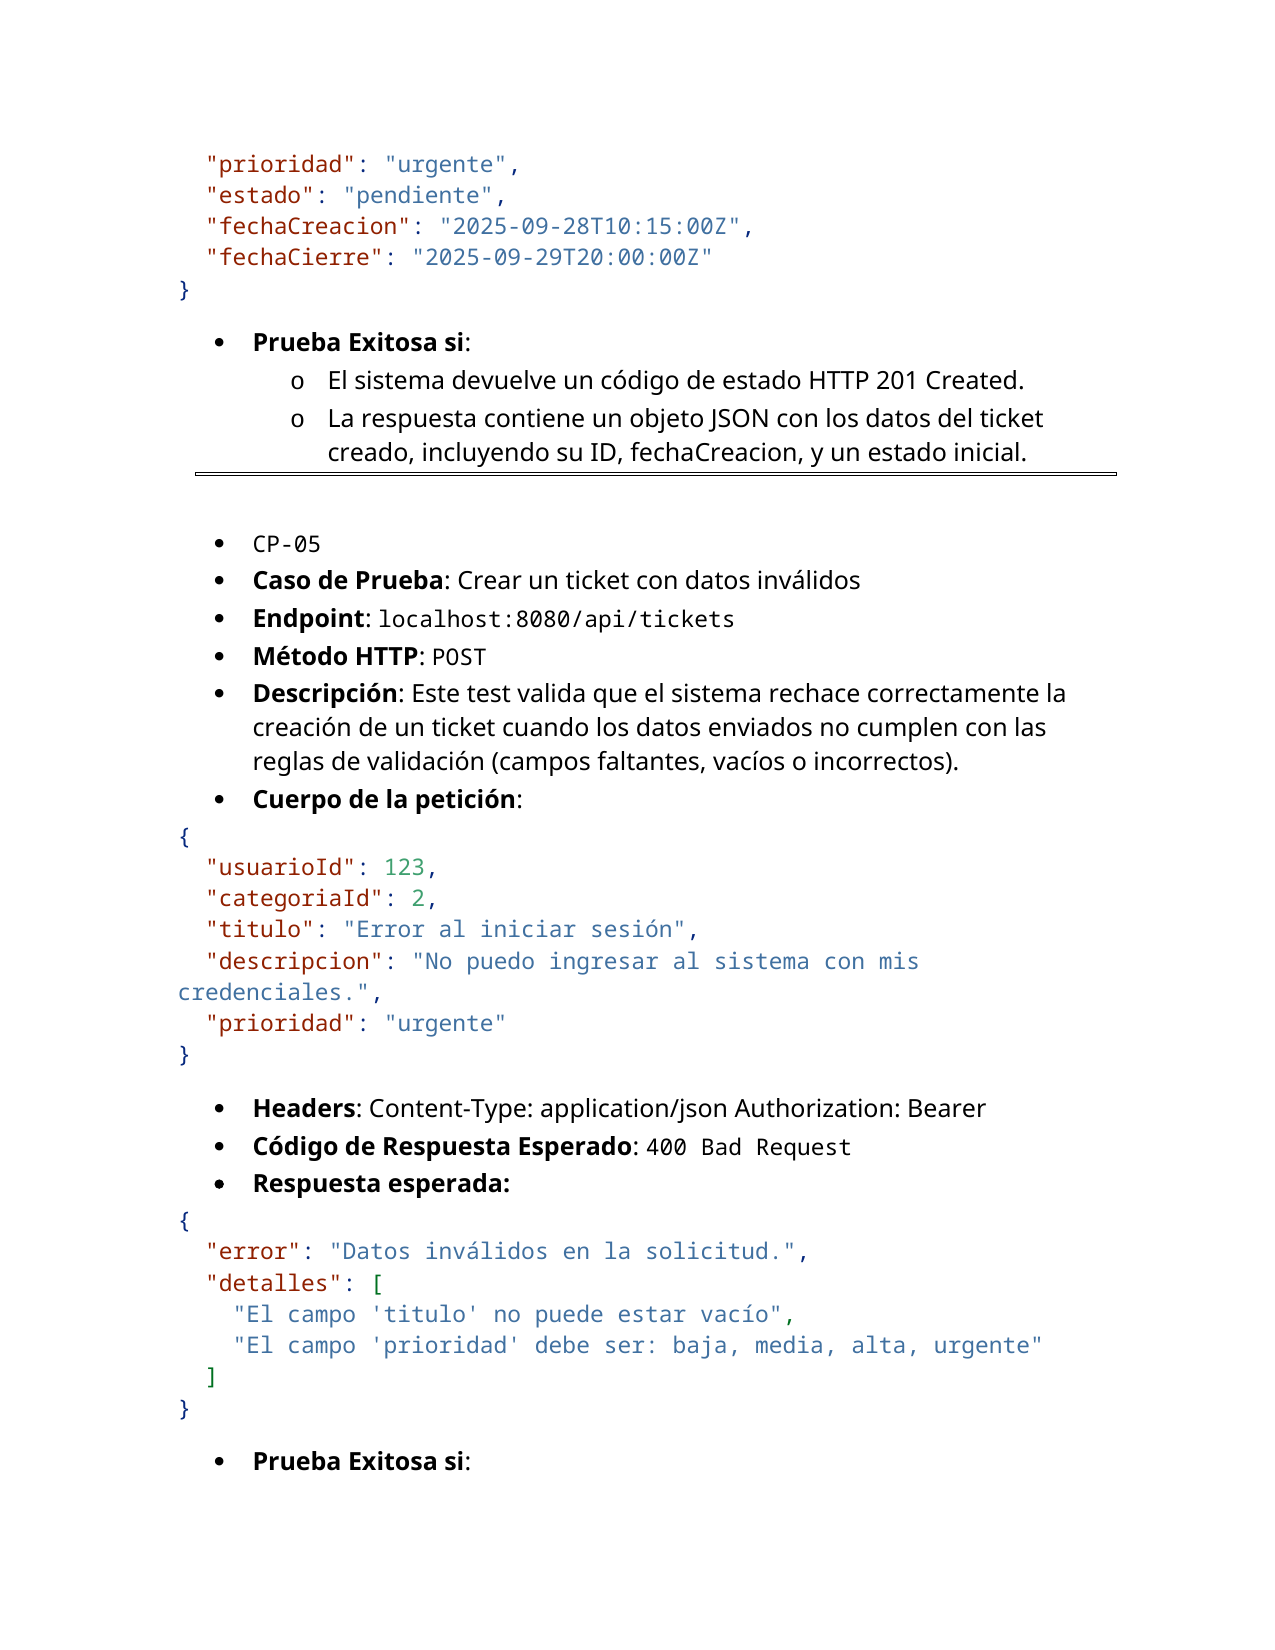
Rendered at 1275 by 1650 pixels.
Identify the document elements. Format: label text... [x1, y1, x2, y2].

list CP-05 [215, 527, 1098, 559]
list Endpoint: localhost:8080/api/tickets [215, 600, 1098, 634]
list Descripción: Este test valida que el sistema rechace correctamente la creación de un ticket cuando los datos enviados no cumplen con las reglas de validación (campos faltantes, vacíos o incorrectos). [215, 676, 1098, 778]
list Código de Respuesta Esperado: 400 Bad Request [215, 1128, 1098, 1162]
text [177, 148, 1098, 304]
list Caso de Prueba: Crear un ticket con datos inválidos [215, 562, 1098, 597]
list La respuesta contiene un objeto JSON con los datos del ticket creado, incluyendo su ID, fechaCreacion, y un estado inicial. [290, 401, 1098, 469]
text { "error": "Datos inválidos en la solicitud.", "detalles": [ "El campo 'titulo' no puede estar vacío", "El campo 'prioridad' debe ser: baja, media, alta, urgente" ] } [177, 1204, 1098, 1423]
text { "usuarioId": 123, "categoriaId": 2, "titulo": "Error al iniciar sesión", "descripcion": "No puedo ingresar al sistema con mis credenciales.", "prioridad": "urgente" } [177, 820, 1098, 1070]
list Prueba Exitosa si: [215, 1443, 1098, 1478]
list Prueba Exitosa si: [215, 325, 1098, 359]
list Cuerpo de la petición: [215, 782, 1098, 816]
list Respuesta esperada: [215, 1166, 1098, 1200]
list Headers: Content-Type: application/json Authorization: Bearer [215, 1091, 1098, 1124]
list El sistema devuelve un código de estado HTTP 201 Created. [290, 362, 1098, 397]
list Método HTTP: POST [215, 638, 1098, 672]
